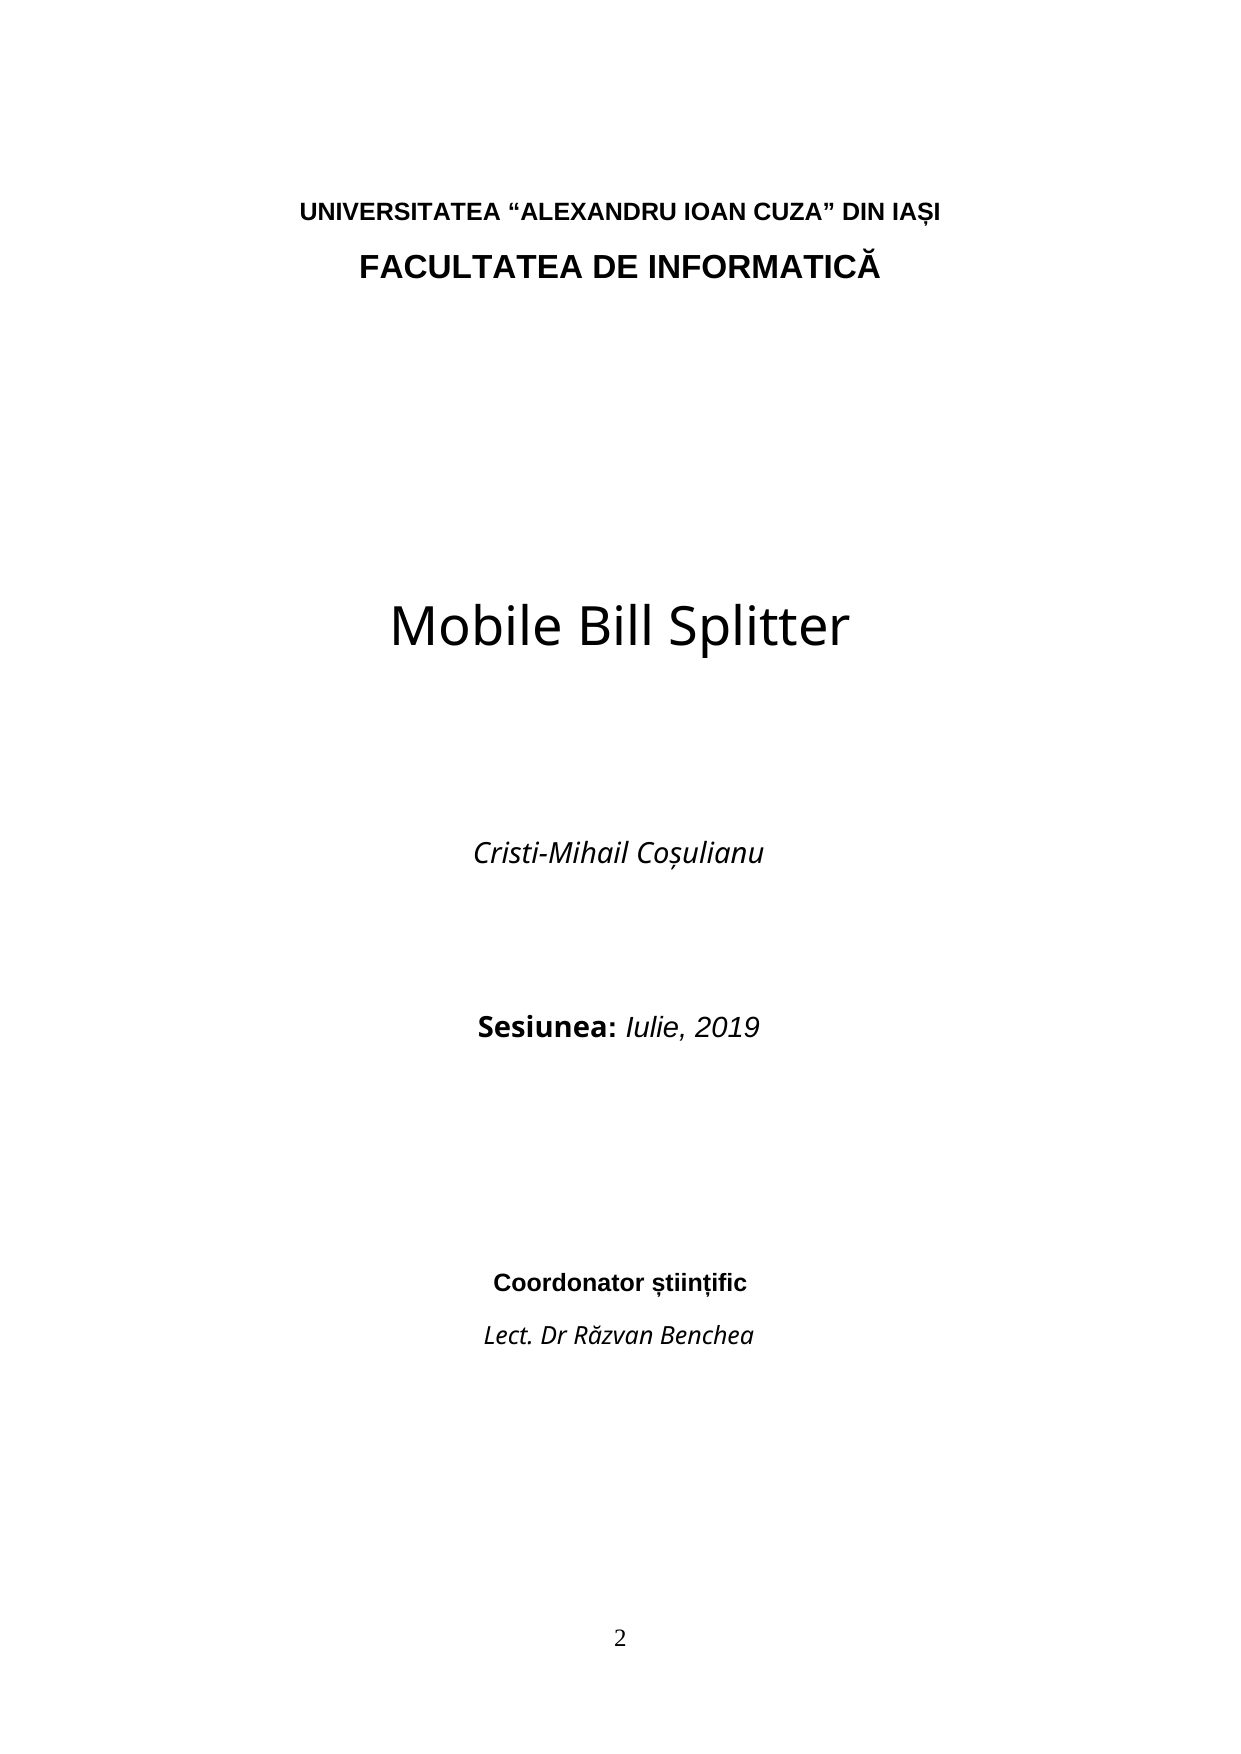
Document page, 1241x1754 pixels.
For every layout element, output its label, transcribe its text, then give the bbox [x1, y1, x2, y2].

text FACULTATEA DE INFORMATICĂ [148, 247, 1093, 285]
text Cristi-Mihail Coșulianu [148, 833, 1093, 872]
text Lect. Dr Răzvan Benchea [148, 1317, 1093, 1351]
text Coordonator științific [148, 1268, 1093, 1296]
text Sesiunea: Iulie, 2019 [148, 1007, 1093, 1046]
text UNIVERSITATEA “ALEXANDRU IOAN CUZA” DIN IAȘI [148, 197, 1093, 226]
text Mobile Bill Splitter [148, 587, 1093, 661]
